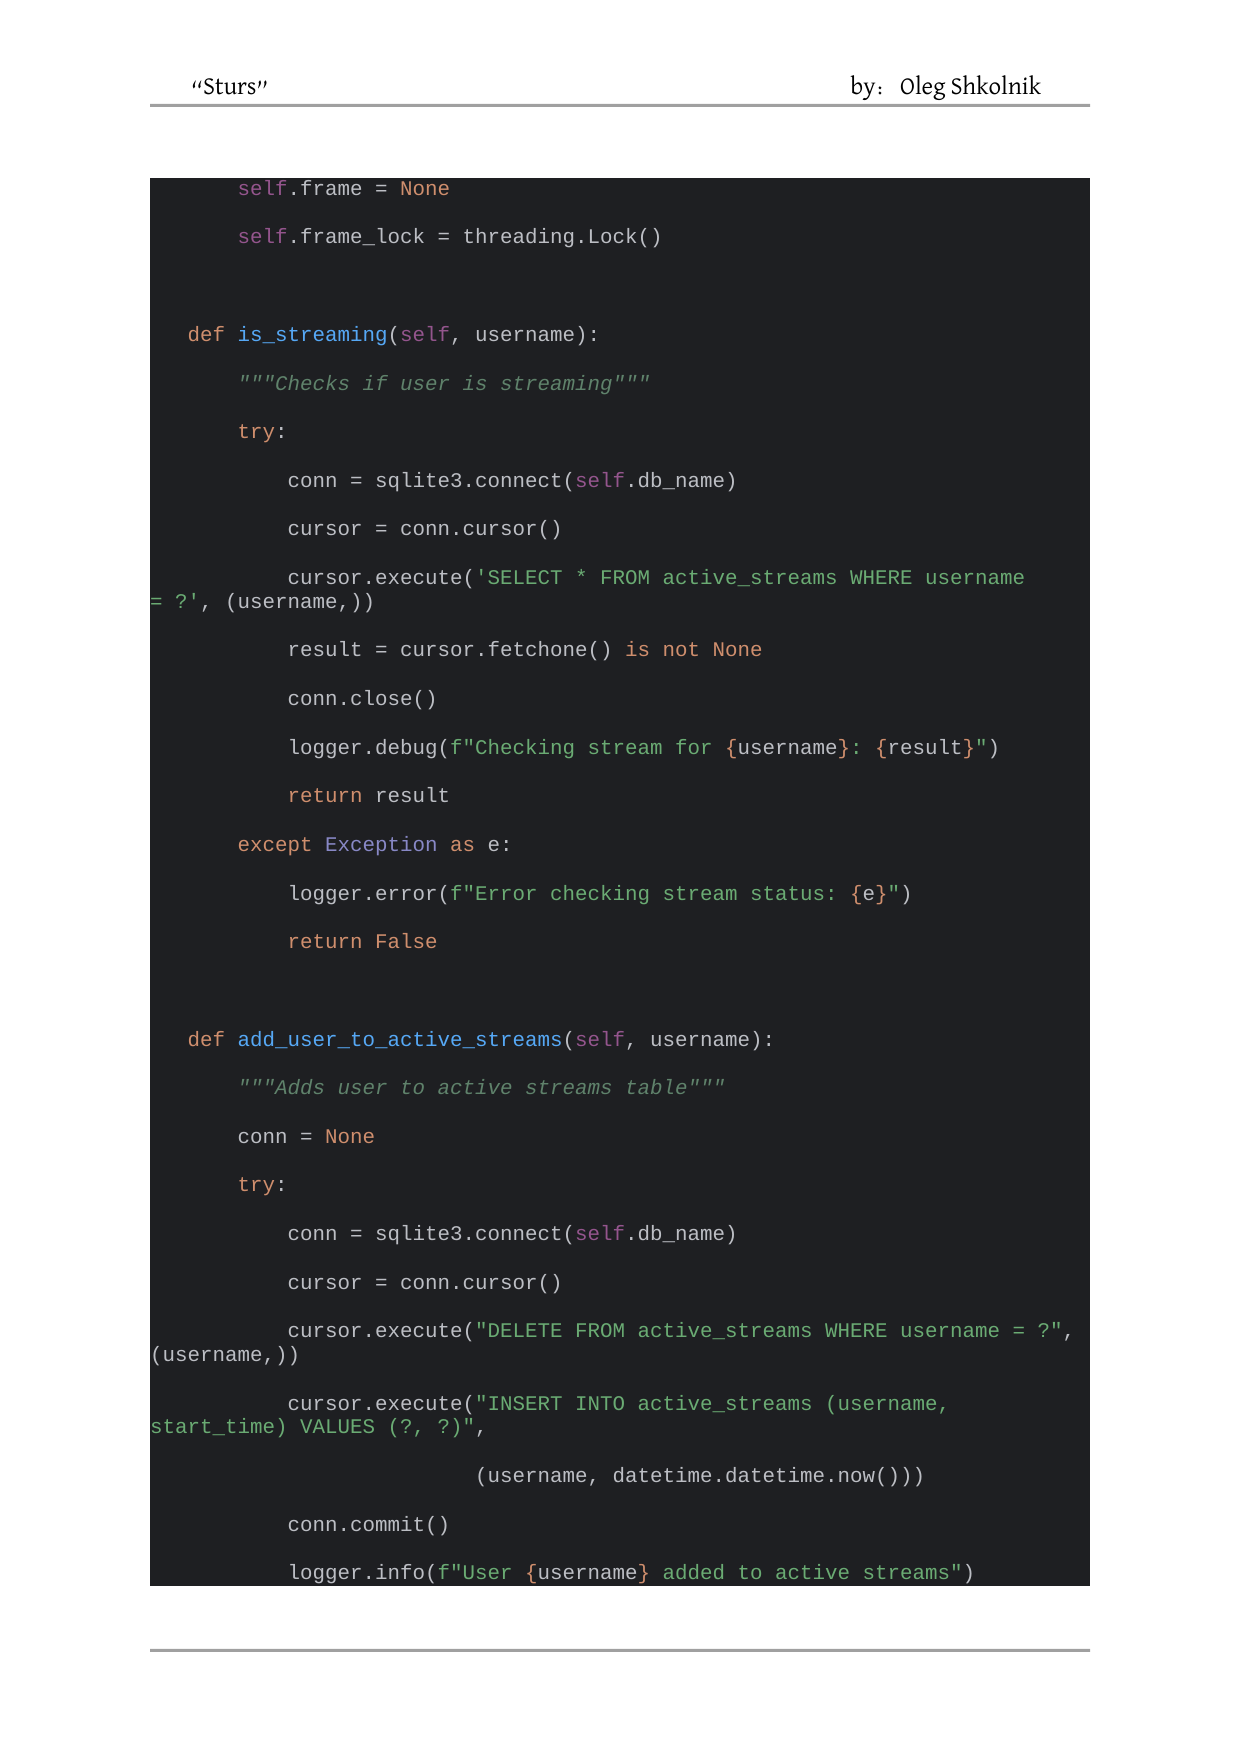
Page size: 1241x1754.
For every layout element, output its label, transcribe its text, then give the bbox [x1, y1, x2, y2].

text conn = None [150, 1126, 1090, 1149]
text logger.error(f"Error checking stream status: {e}") [150, 883, 1090, 906]
text self.frame = None [150, 178, 1090, 202]
text conn = sqlite3.connect(self.db_name) [150, 1223, 1090, 1247]
text conn.commit() [150, 1514, 1090, 1537]
text return False [150, 931, 1090, 955]
text cursor.execute("INSERT INTO active_streams (username, start_time) VALUES (?, ?)", [150, 1393, 1090, 1440]
text """Adds user to active streams table""" [150, 1077, 1090, 1101]
text cursor.execute("DELETE FROM active_streams WHERE username = ?", (username,)) [150, 1320, 1090, 1368]
text result = cursor.fetchone() is not None [150, 639, 1090, 663]
text logger.debug(f"Checking stream for {username}: {result}") [150, 737, 1090, 760]
text def is_streaming(self, username): [150, 324, 1090, 347]
text cursor = conn.cursor() [150, 1272, 1090, 1295]
text except Exception as e: [150, 834, 1090, 858]
text """Checks if user is streaming""" [150, 372, 1090, 396]
text self.frame_lock = threading.Lock() [150, 227, 1090, 250]
text cursor = conn.cursor() [150, 518, 1090, 542]
text try: [150, 1174, 1090, 1198]
text logger.info(f"User {username} added to active streams") [150, 1562, 1090, 1586]
text cursor.execute('SELECT * FROM active_streams WHERE username = ?', (username,)) [150, 567, 1090, 614]
text (username, datetime.datetime.now())) [150, 1465, 1090, 1489]
text def add_user_to_active_streams(self, username): [150, 1028, 1090, 1052]
text try: [150, 421, 1090, 445]
text conn.close() [150, 688, 1090, 712]
text conn = sqlite3.connect(self.db_name) [150, 470, 1090, 493]
text return result [150, 785, 1090, 809]
